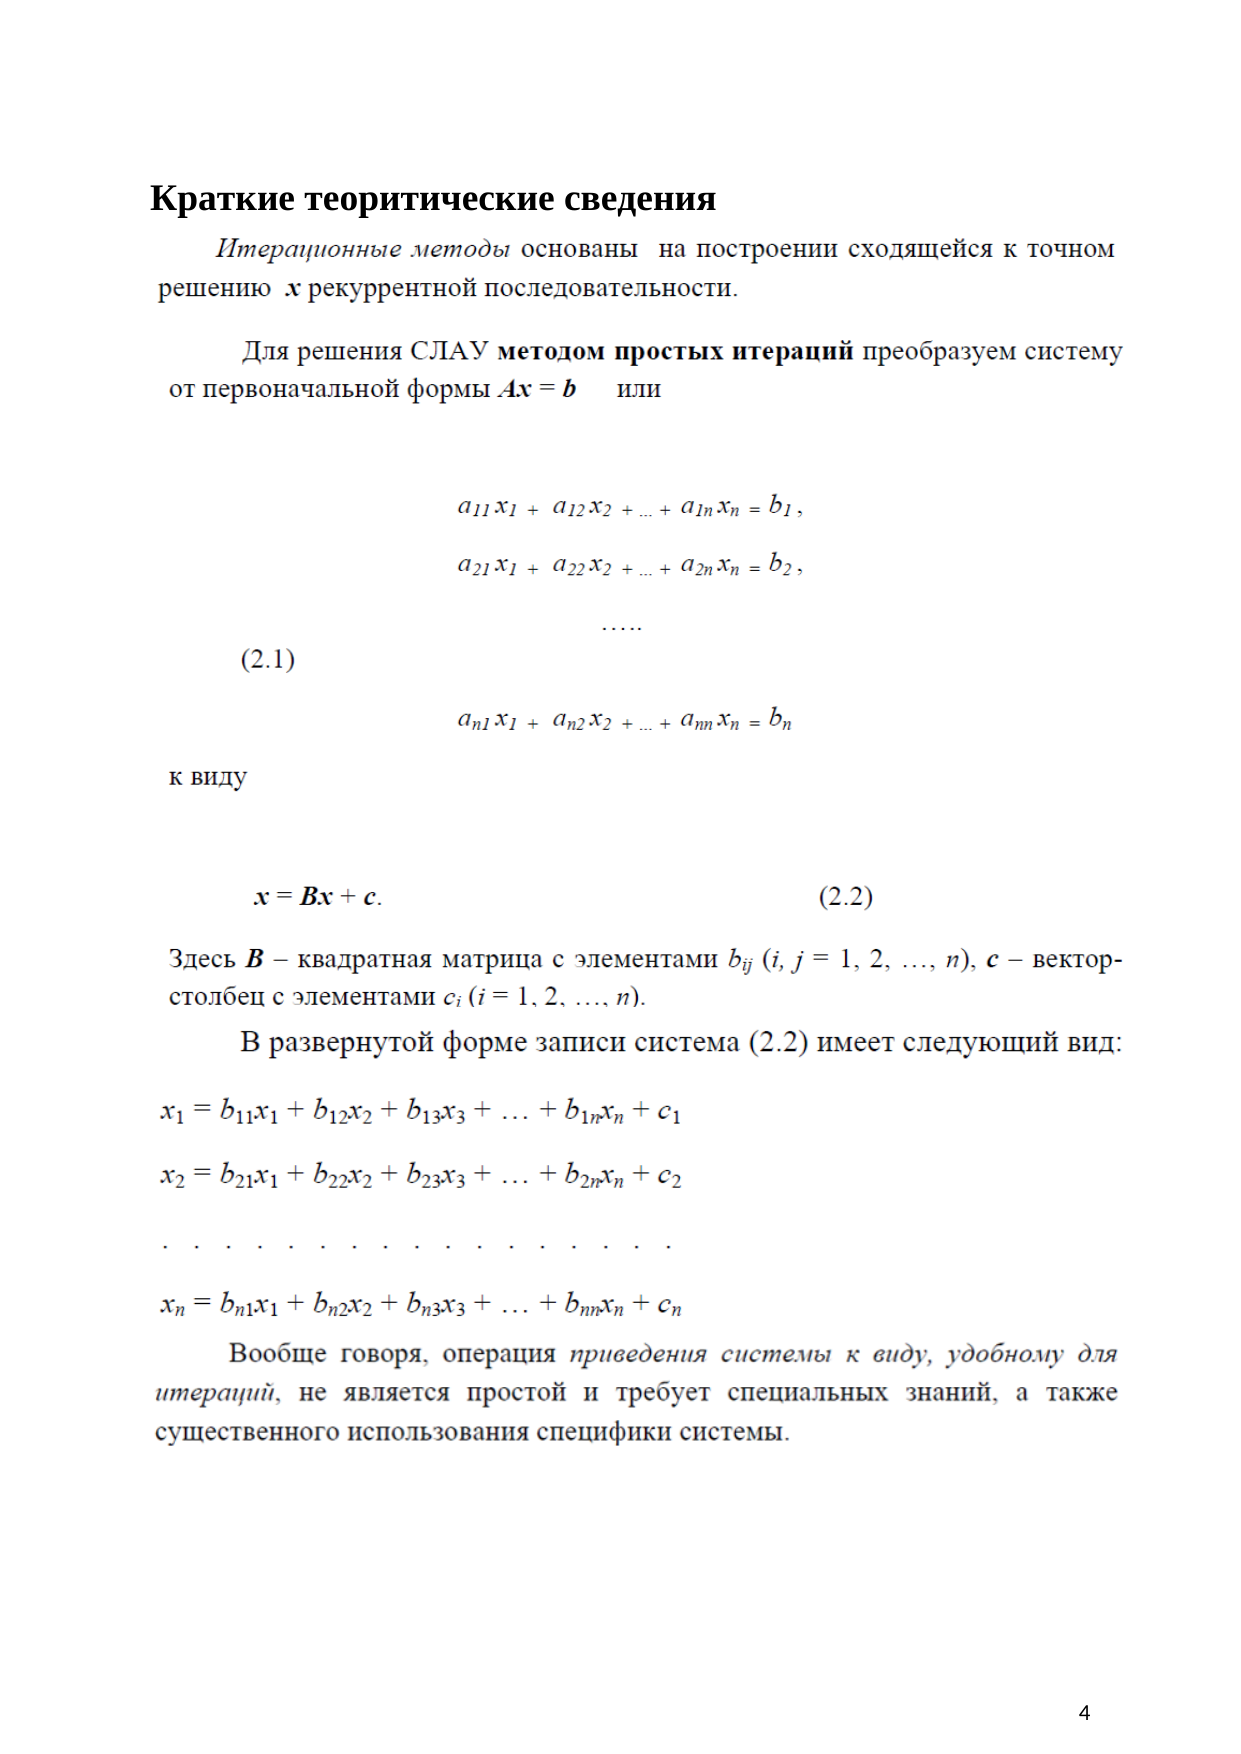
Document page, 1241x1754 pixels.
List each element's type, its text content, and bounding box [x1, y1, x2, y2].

picture [150, 1340, 1125, 1447]
subtitle Краткие теоритические сведения [150, 175, 1090, 218]
picture [150, 324, 1125, 1007]
picture [150, 1025, 1125, 1322]
picture [150, 221, 1125, 306]
